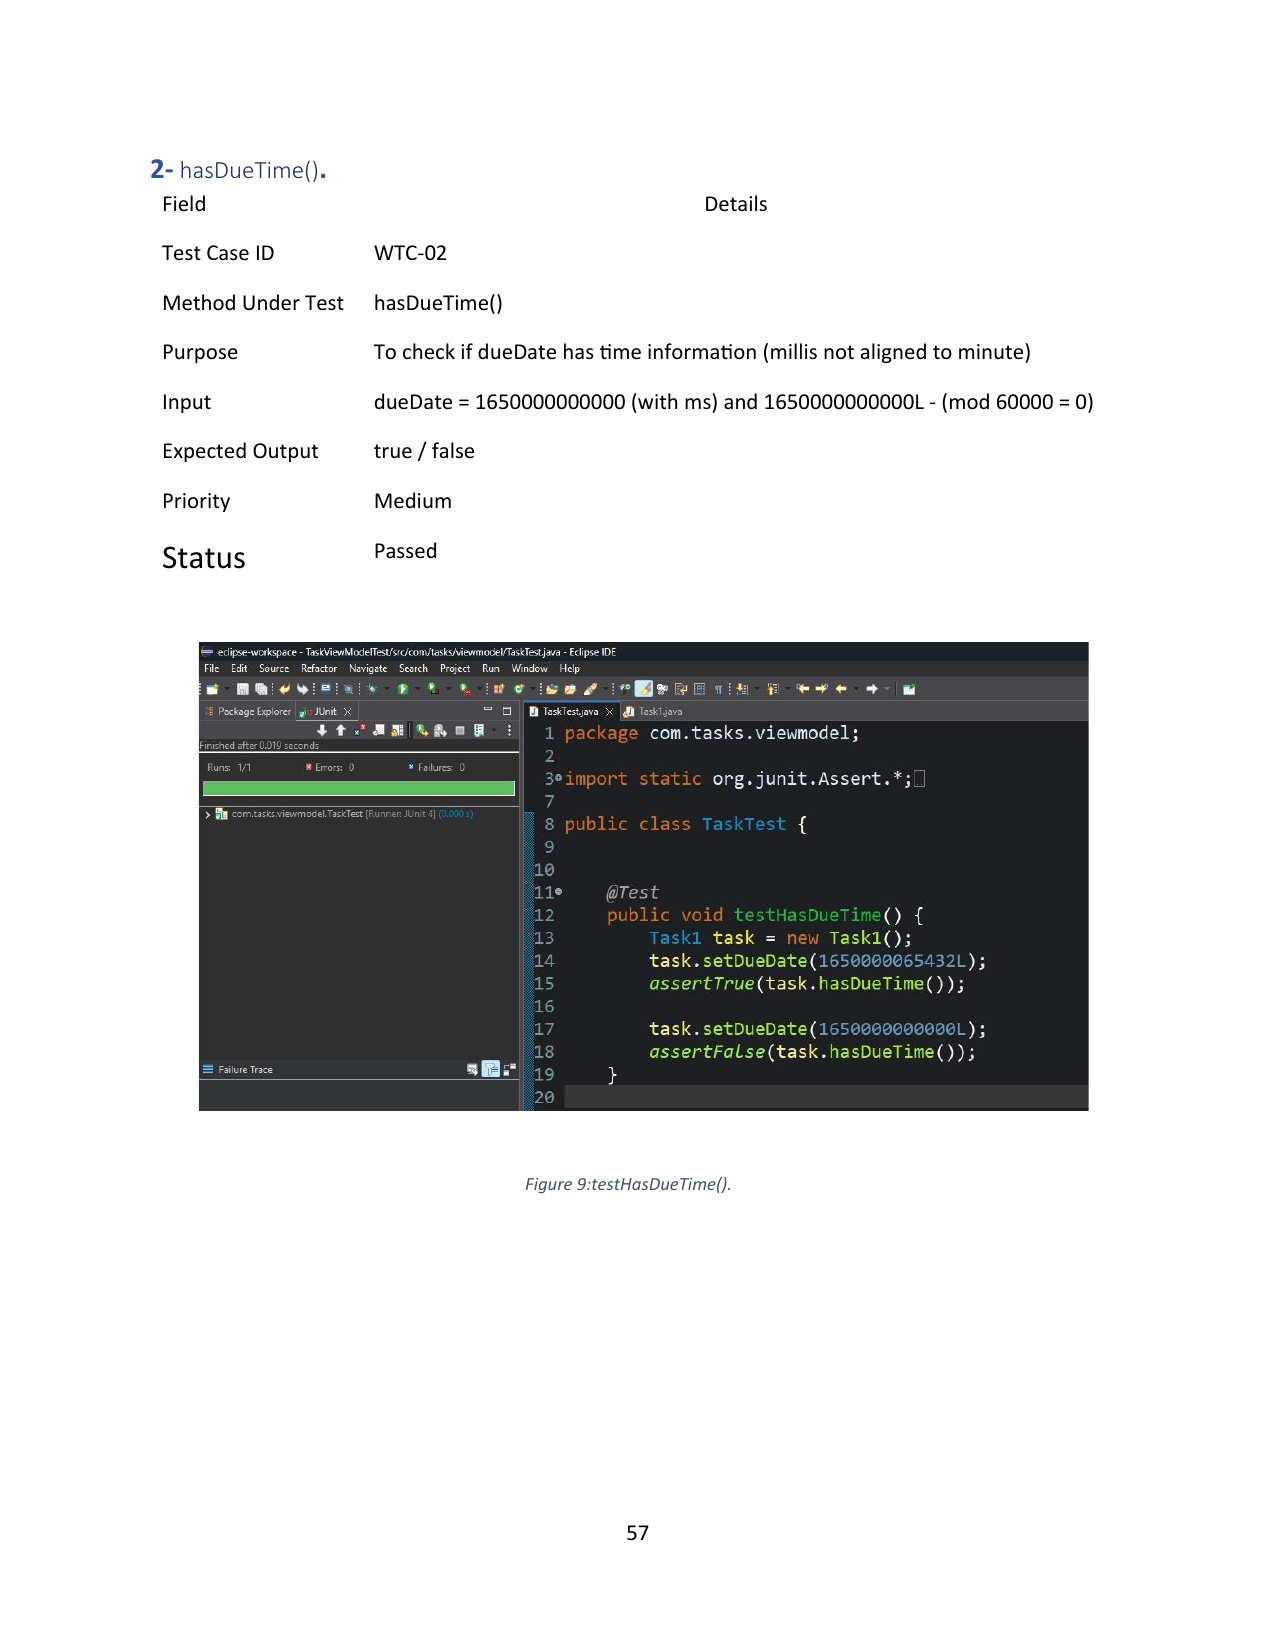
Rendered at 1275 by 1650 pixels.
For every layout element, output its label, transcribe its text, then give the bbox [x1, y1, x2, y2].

table_header Details [363, 189, 1109, 237]
table_cell Passed [363, 536, 1109, 595]
table_header Field [151, 189, 362, 237]
table_cell Method Under Test [151, 288, 362, 336]
table_cell dueDate = 1650000000000 (with ms) and 1650000000000L - (mod 60000 = 0) [363, 387, 1109, 436]
text Figure 9:testHasDueTime(). [450, 1172, 1125, 1195]
table_cell Priority [151, 486, 362, 535]
table_cell hasDueTime() [363, 288, 1109, 336]
table_cell Purpose [151, 338, 362, 386]
table_cell Status [151, 536, 362, 595]
table_cell Input [151, 387, 362, 436]
table_cell Expected Output [151, 437, 362, 485]
table_cell WTC-02 [363, 238, 1109, 287]
table_cell true / false [363, 437, 1109, 485]
table_cell To check if dueDate has time information (millis not aligned to minute) [363, 338, 1109, 386]
table_cell Medium [363, 486, 1109, 535]
picture [198, 642, 1089, 1111]
subtitle 2- hasDueTime(). [150, 150, 1125, 186]
table_cell Test Case ID [151, 238, 362, 287]
